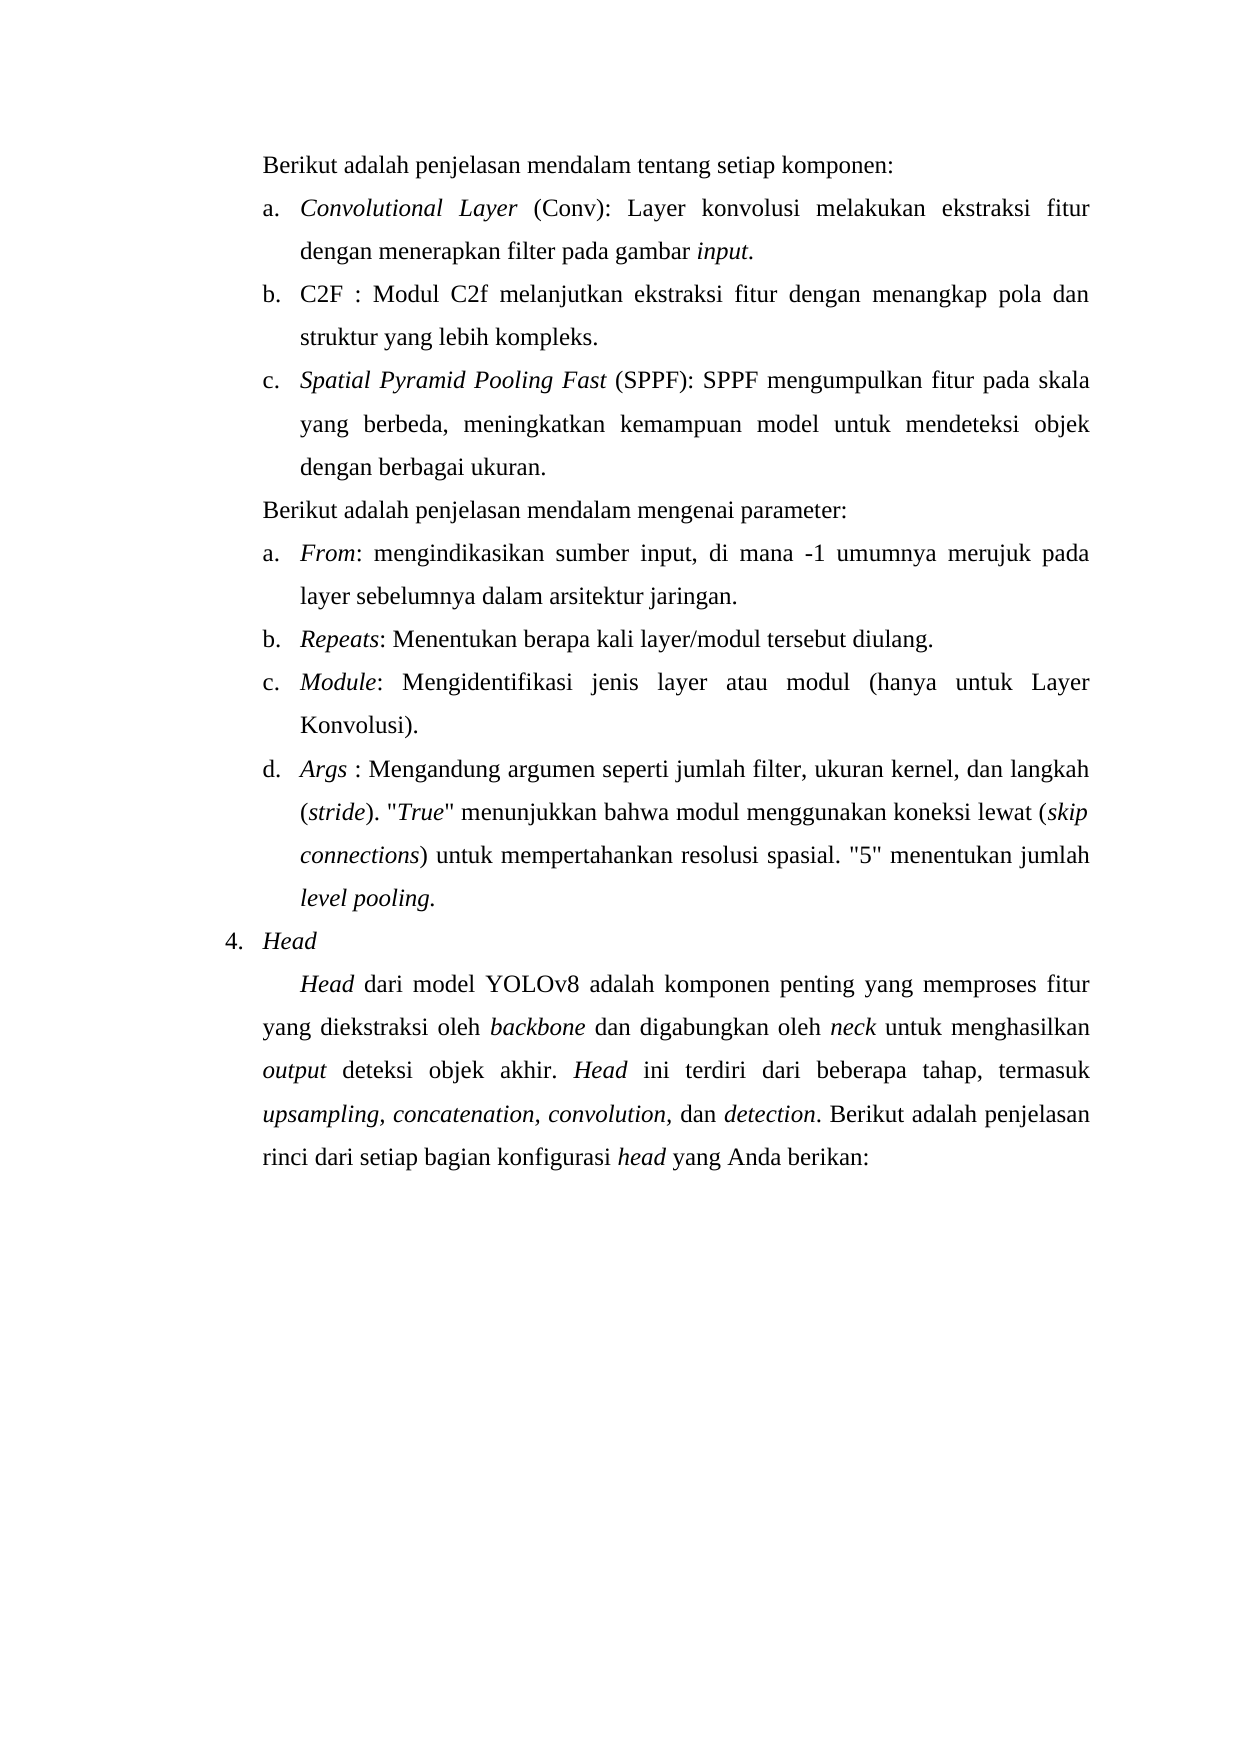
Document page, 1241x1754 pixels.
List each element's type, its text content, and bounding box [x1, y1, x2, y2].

list C2F : Modul C2f melanjutkan ekstraksi fitur dengan menangkap pola dan struktur yang lebih kompleks. [262, 279, 1090, 351]
list Repeats: Menentukan berapa kali layer/modul tersebut diulang. [262, 624, 1090, 653]
list Args : Mengandung argumen seperti jumlah filter, ukuran kernel, dan langkah (stride). "True" menunjukkan bahwa modul menggunakan koneksi lewat (skip connections) untuk mempertahankan resolusi spasial. "5" menentukan jumlah level pooling. [262, 754, 1090, 912]
list Berikut adalah penjelasan mendalam tentang setiap komponen: [262, 150, 1090, 179]
list Head dari model YOLOv8 adalah komponen penting yang memproses fitur yang diekstraksi oleh backbone dan digabungkan oleh neck untuk menghasilkan output deteksi objek akhir. Head ini terdiri dari beberapa tahap, termasuk upsampling, concatenation, convolution, dan detection. Berikut adalah penjelasan rinci dari setiap bagian konfigurasi head yang Anda berikan: [262, 969, 1090, 1171]
list Convolutional Layer (Conv): Layer konvolusi melakukan ekstraksi fitur dengan menerapkan filter pada gambar input. [262, 193, 1090, 265]
list Module: Mengidentifikasi jenis layer atau modul (hanya untuk Layer Konvolusi). [262, 667, 1090, 739]
list Head [225, 926, 1090, 955]
list Spatial Pyramid Pooling Fast (SPPF): SPPF mengumpulkan fitur pada skala yang berbeda, meningkatkan kemampuan model untuk mendeteksi objek dengan berbagai ukuran. [262, 366, 1090, 481]
list From: mengindikasikan sumber input, di mana -1 umumnya merujuk pada layer sebelumnya dalam arsitektur jaringan. [262, 538, 1090, 610]
text Berikut adalah penjelasan mendalam mengenai parameter: [262, 495, 1090, 524]
